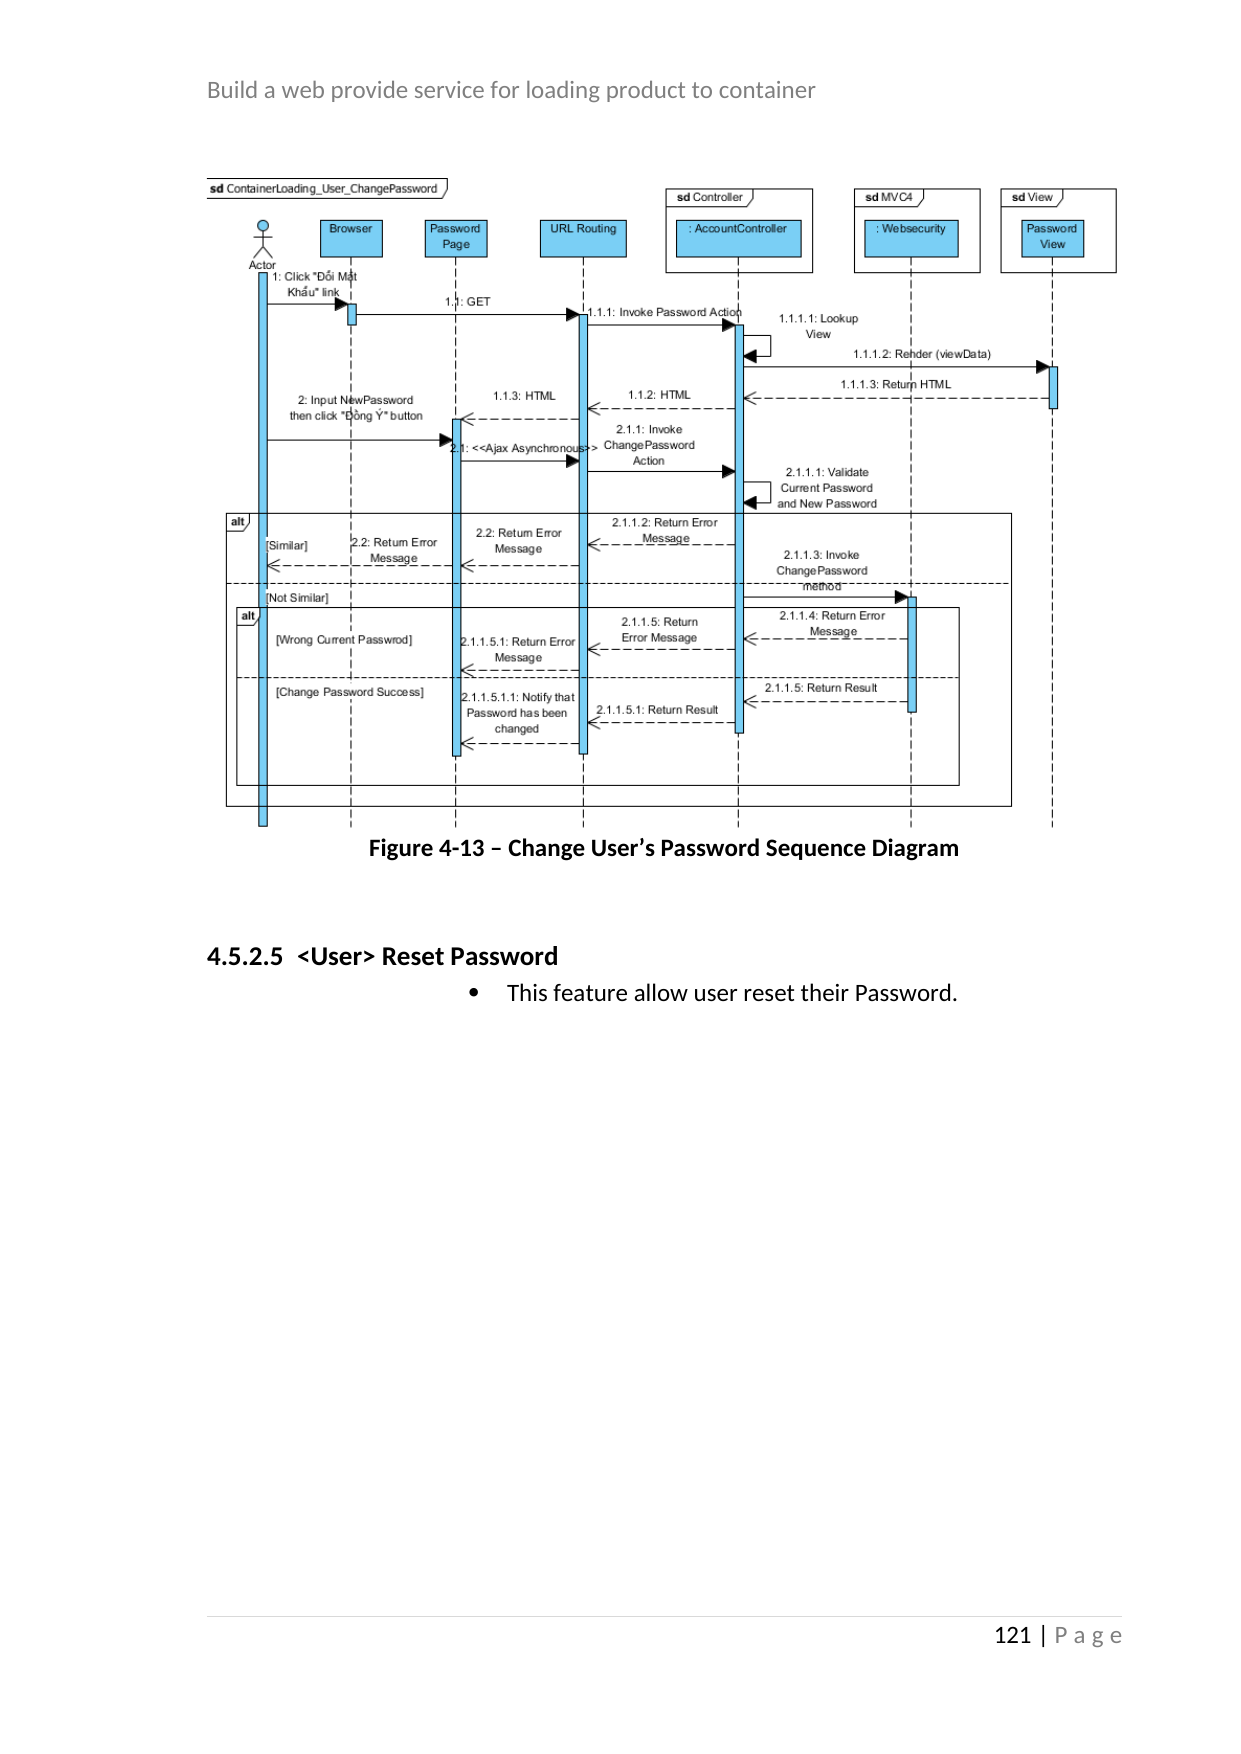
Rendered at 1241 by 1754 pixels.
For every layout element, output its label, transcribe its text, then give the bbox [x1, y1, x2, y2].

list This feature allow user reset their Password. [469, 977, 1122, 1007]
text Figure 4-13 – Change User’s Password Sequence Diagram [207, 832, 1122, 862]
picture [206, 178, 1122, 832]
subtitle <User> Reset Password [207, 939, 1122, 972]
